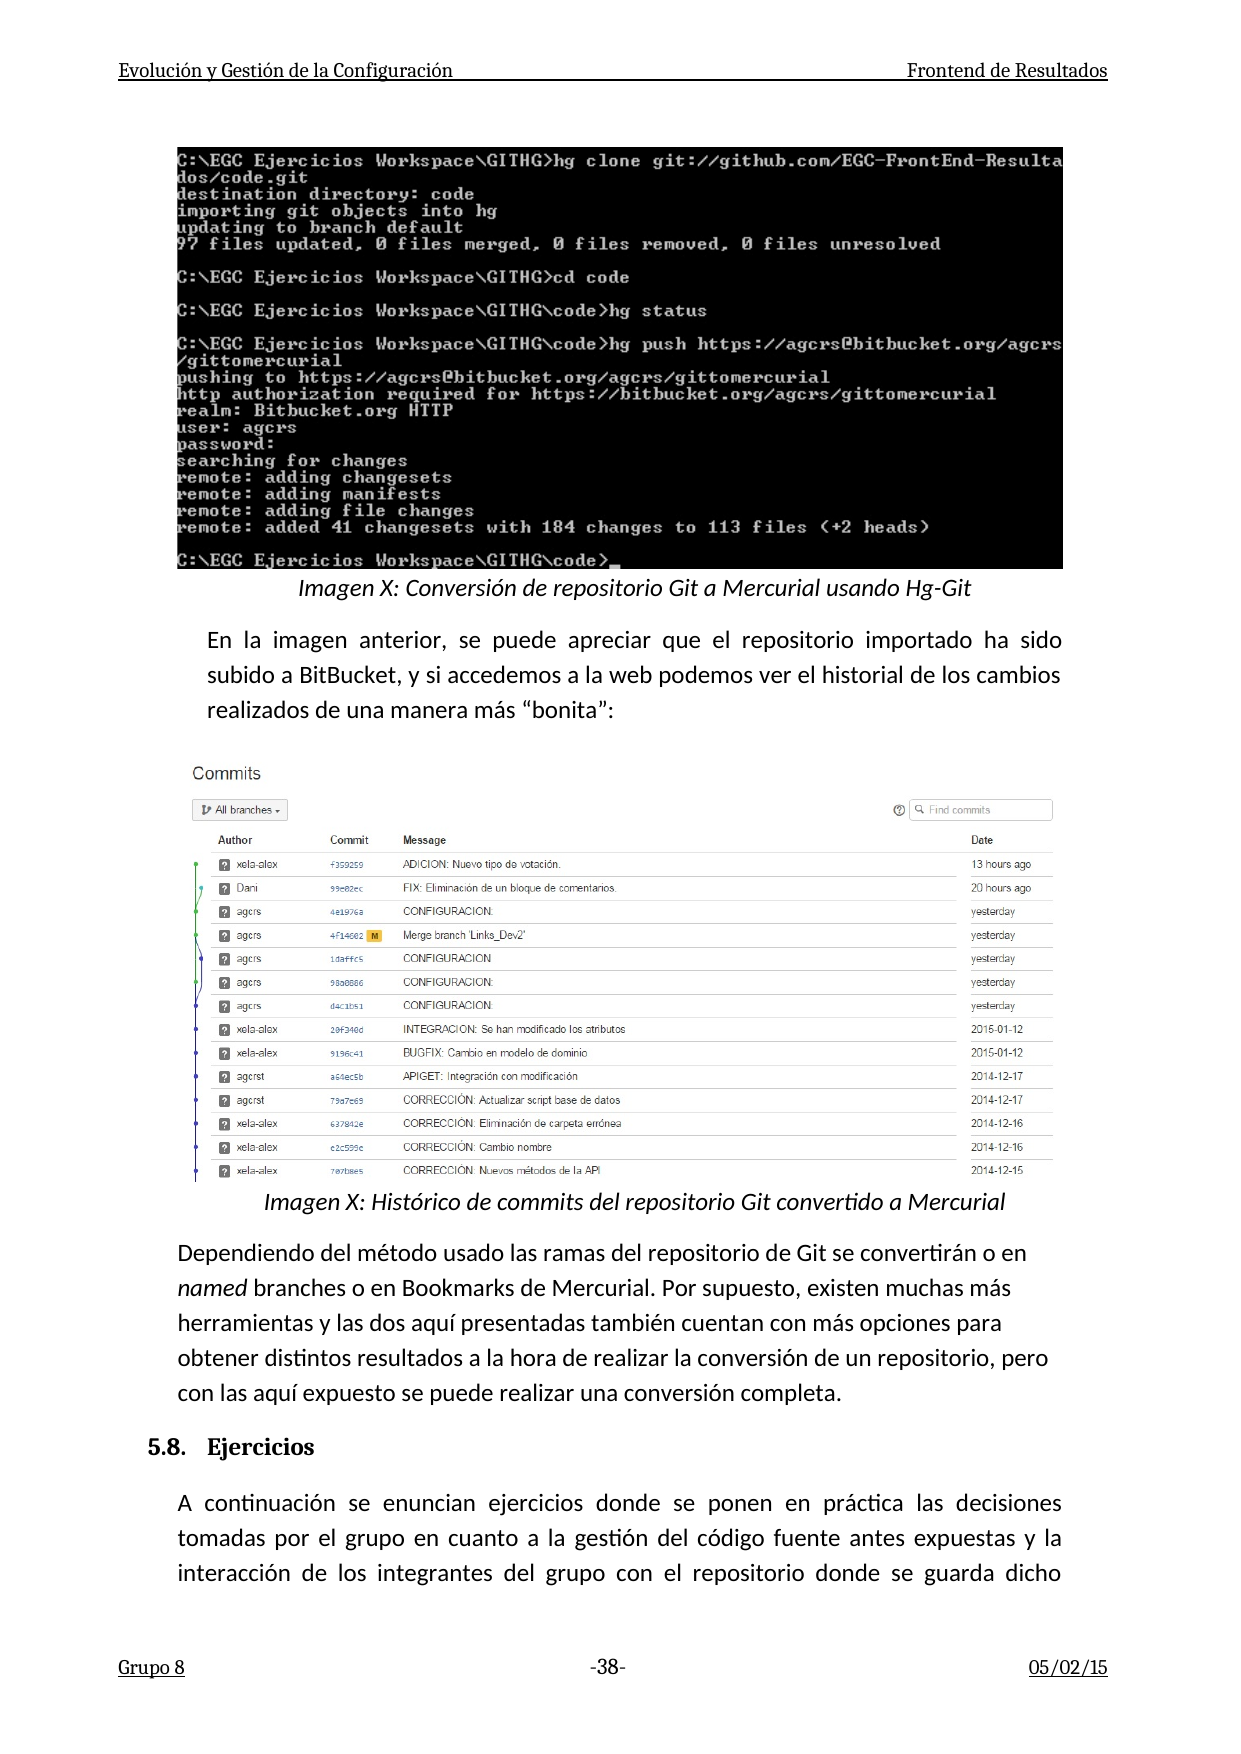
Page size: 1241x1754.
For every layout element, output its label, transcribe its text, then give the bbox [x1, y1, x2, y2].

picture [177, 147, 1063, 569]
text Dependiendo del método usado las ramas del repositorio de Git se convertirán o en named branches o en Bookmarks de Mercurial. Por supuesto, existen muchas más herramientas y las dos aquí presentadas también cuentan con más opciones para obtener distintos resultados a la hora de realizar la conversión de un repositorio, pero con las aquí expuesto se puede realizar una conversión completa. [177, 1237, 1063, 1408]
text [177, 1487, 1063, 1587]
text Imagen X: Histórico de commits del repositorio Git convertido a Mercurial [207, 1186, 1063, 1216]
list Ejercicios [148, 1433, 1063, 1462]
text Imagen X: Conversión de repositorio Git a Mercurial usando Hg-Git [207, 572, 1063, 603]
picture [177, 749, 1063, 1182]
text En la imagen anterior, se puede apreciar que el repositorio importado ha sido subido a BitBucket, y si accedemos a la web podemos ver el historial de los cambios realizados de una manera más “bonita”: [207, 624, 1063, 724]
